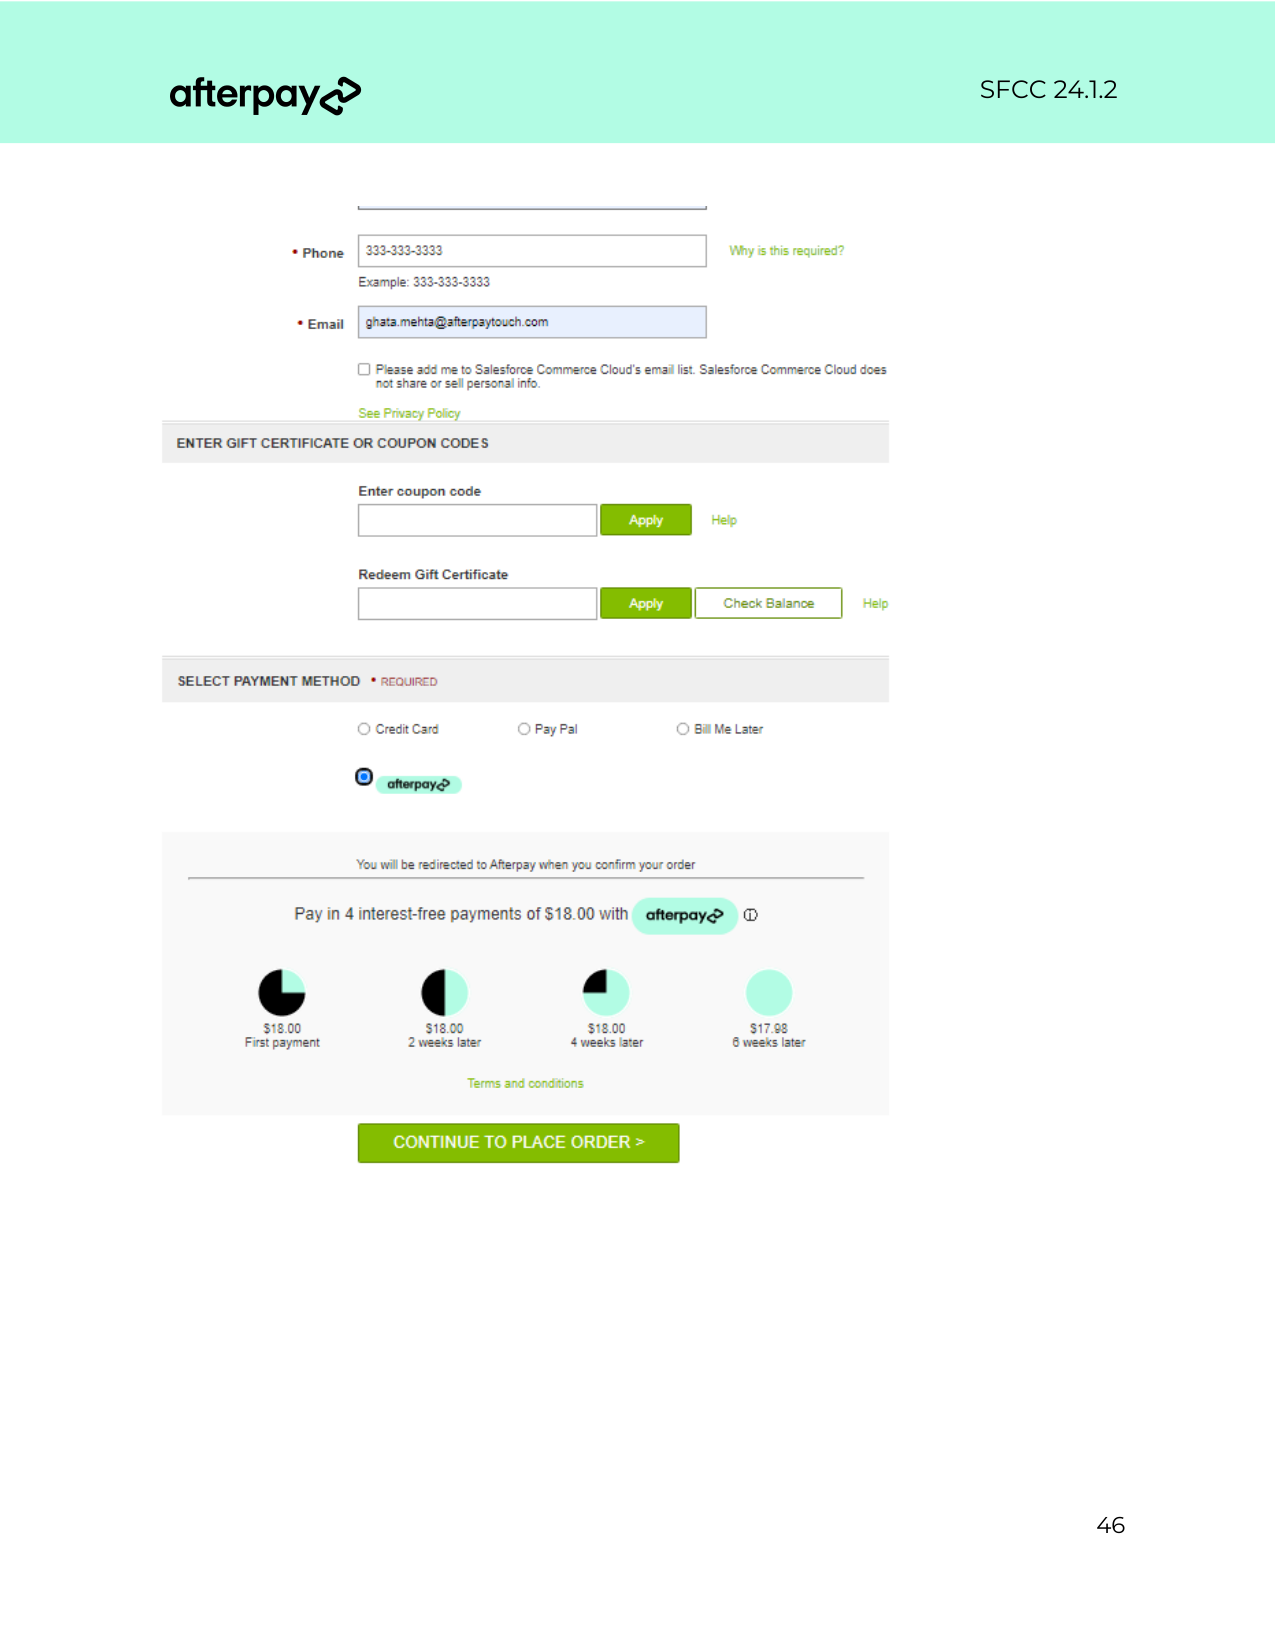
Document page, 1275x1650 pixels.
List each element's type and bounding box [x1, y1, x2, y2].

picture [150, 206, 1125, 1196]
picture [134, 48, 397, 144]
